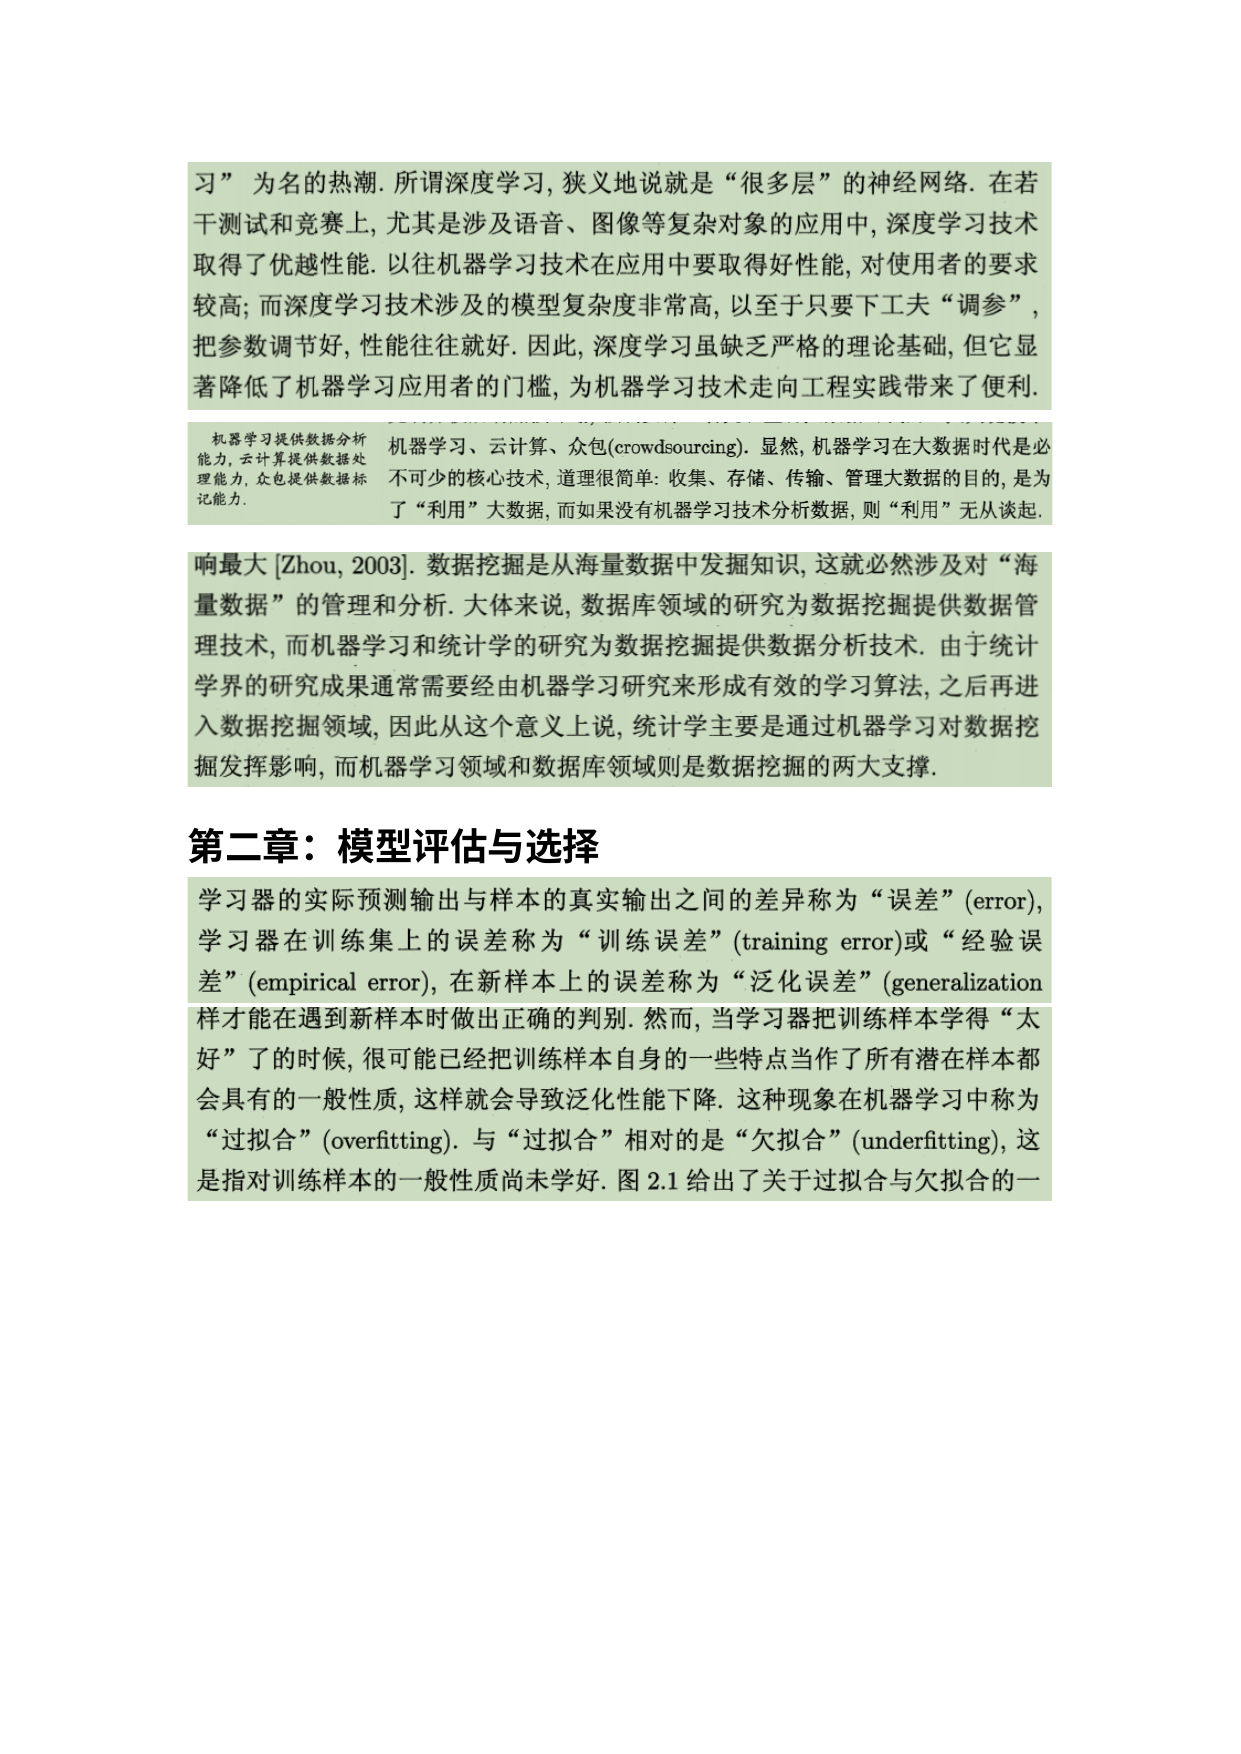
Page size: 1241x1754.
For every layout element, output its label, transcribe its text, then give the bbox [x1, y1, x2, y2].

text 第二章：模型评估与选择 [187, 812, 1053, 877]
picture [187, 1007, 1052, 1201]
picture [187, 877, 1052, 1003]
picture [187, 422, 1053, 525]
picture [187, 552, 1052, 787]
picture [187, 162, 1052, 410]
